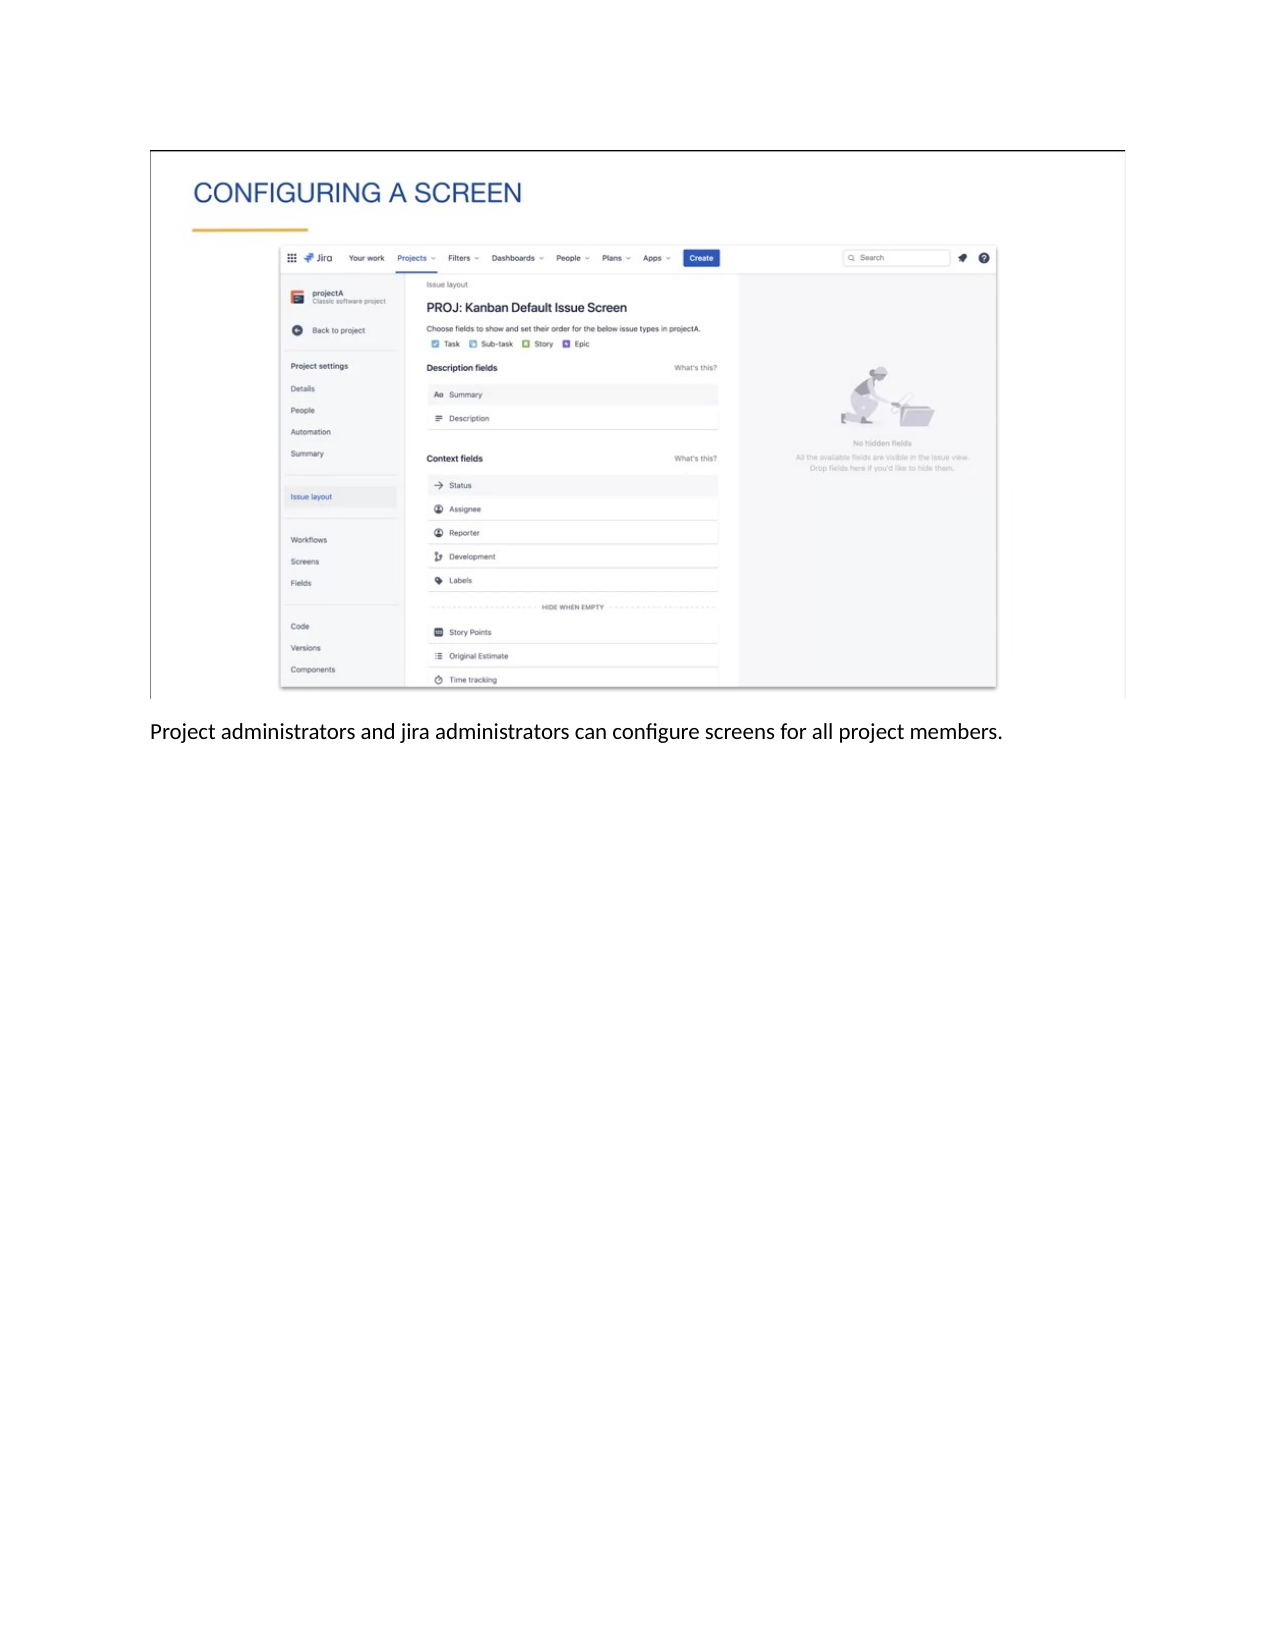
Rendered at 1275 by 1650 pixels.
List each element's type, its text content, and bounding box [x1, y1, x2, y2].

picture [150, 150, 1125, 699]
text Project administrators and jira administrators can configure screens for all project members. [150, 717, 1125, 745]
